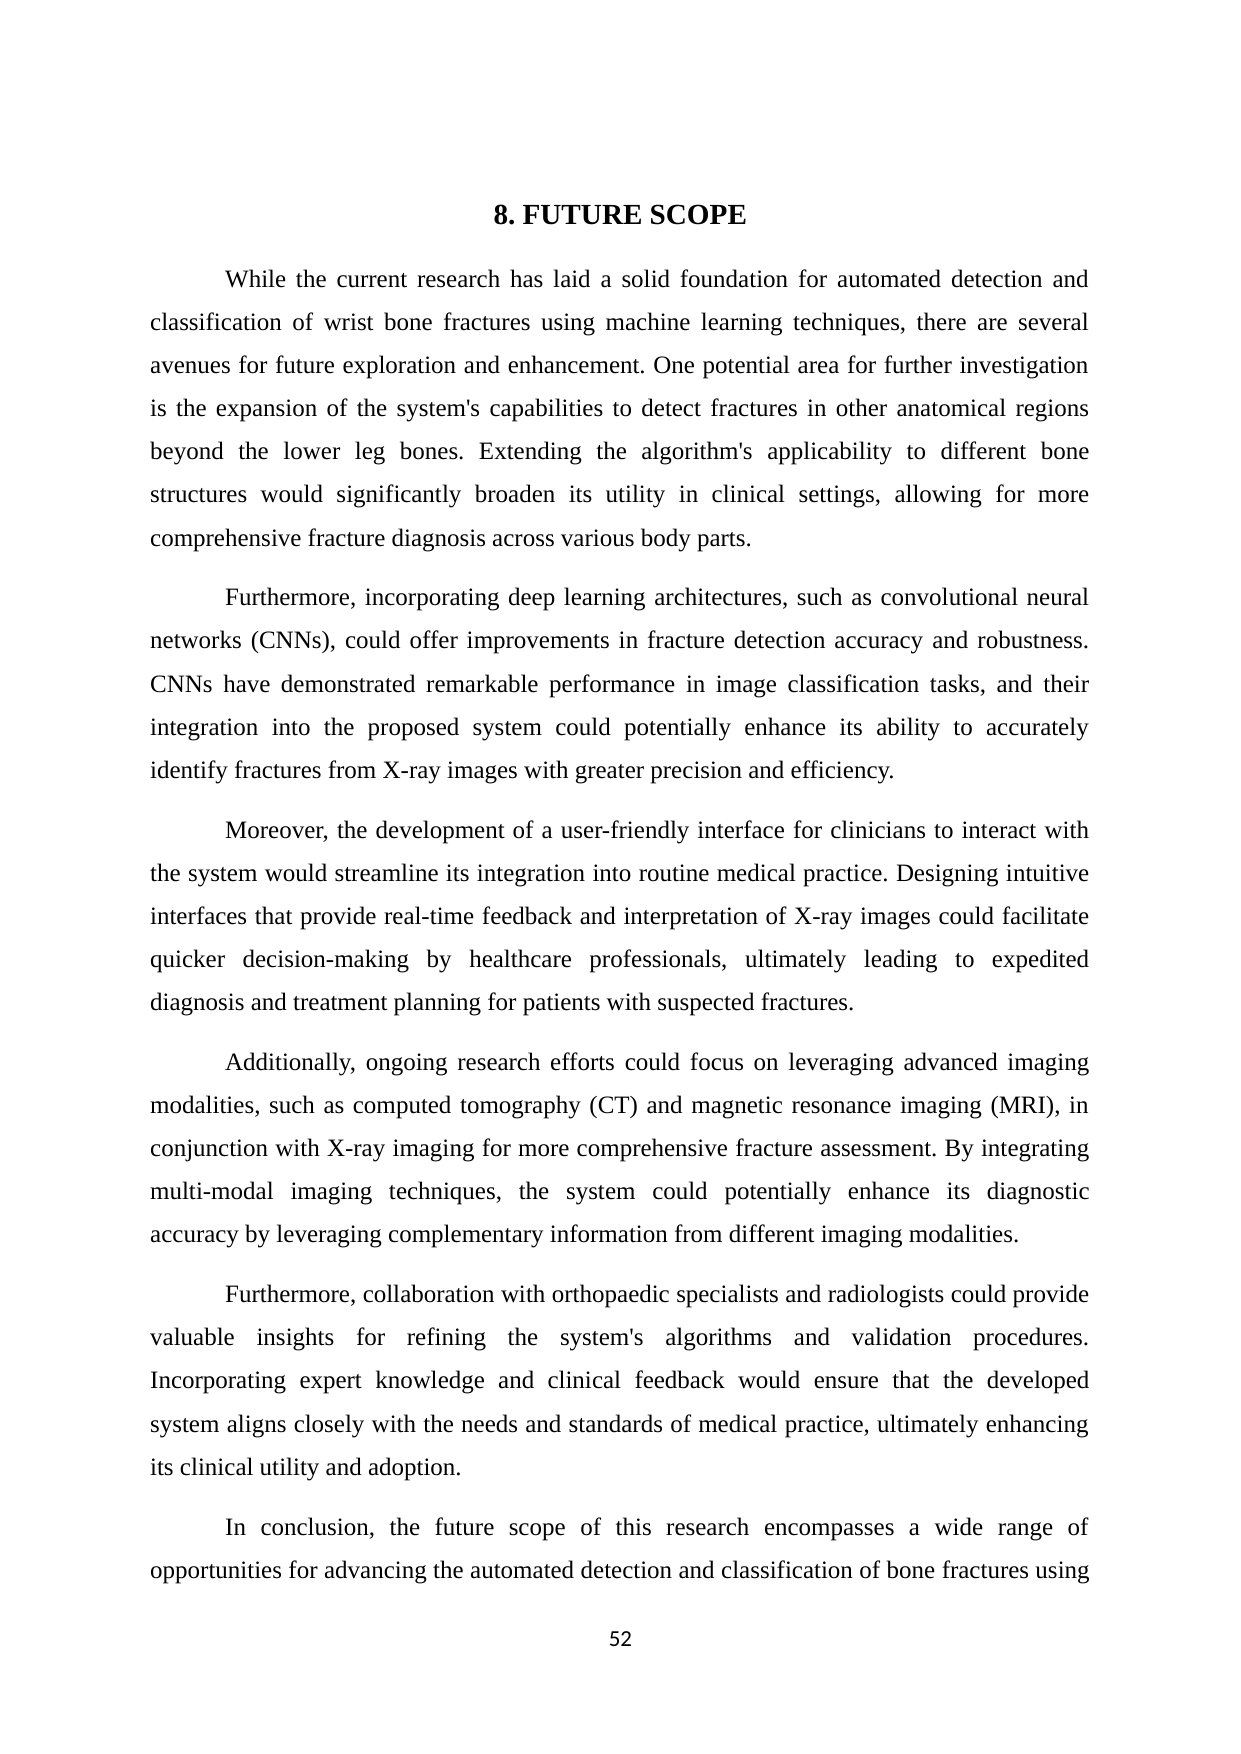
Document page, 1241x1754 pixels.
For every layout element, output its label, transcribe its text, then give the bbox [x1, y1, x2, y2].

text Furthermore, incorporating deep learning architectures, such as convolutional neural networks (CNNs), could offer improvements in fracture detection accuracy and robustness. CNNs have demonstrated remarkable performance in image classification tasks, and their integration into the proposed system could potentially enhance its ability to accurately identify fractures from X-ray images with greater precision and efficiency. [150, 582, 1090, 784]
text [150, 1512, 1090, 1583]
list FUTURE SCOPE [150, 197, 1090, 230]
text Furthermore, collaboration with orthopaedic specialists and radiologists could provide valuable insights for refining the system's algorithms and validation procedures. Incorporating expert knowledge and clinical feedback would ensure that the developed system aligns closely with the needs and standards of medical practice, ultimately enhancing its clinical utility and adoption. [150, 1279, 1090, 1481]
text Additionally, ongoing research efforts could focus on leveraging advanced imaging modalities, such as computed tomography (CT) and magnetic resonance imaging (MRI), in conjunction with X-ray imaging for more comprehensive fracture assessment. By integrating multi-modal imaging techniques, the system could potentially enhance its diagnostic accuracy by leveraging complementary information from different imaging modalities. [150, 1047, 1090, 1248]
text Moreover, the development of a user-friendly interface for clinicians to interact with the system would streamline its integration into routine medical practice. Designing intuitive interfaces that provide real-time feedback and interpretation of X-ray images could facilitate quicker decision-making by healthcare professionals, ultimately leading to expedited diagnosis and treatment planning for patients with suspected fractures. [150, 815, 1090, 1016]
text While the current research has laid a solid foundation for automated detection and classification of wrist bone fractures using machine learning techniques, there are several avenues for future exploration and enhancement. One potential area for further investigation is the expansion of the system's capabilities to detect fractures in other anatomical regions beyond the lower leg bones. Extending the algorithm's applicability to different bone structures would significantly broaden its utility in clinical settings, allowing for more comprehensive fracture diagnosis across various body parts. [150, 264, 1090, 551]
